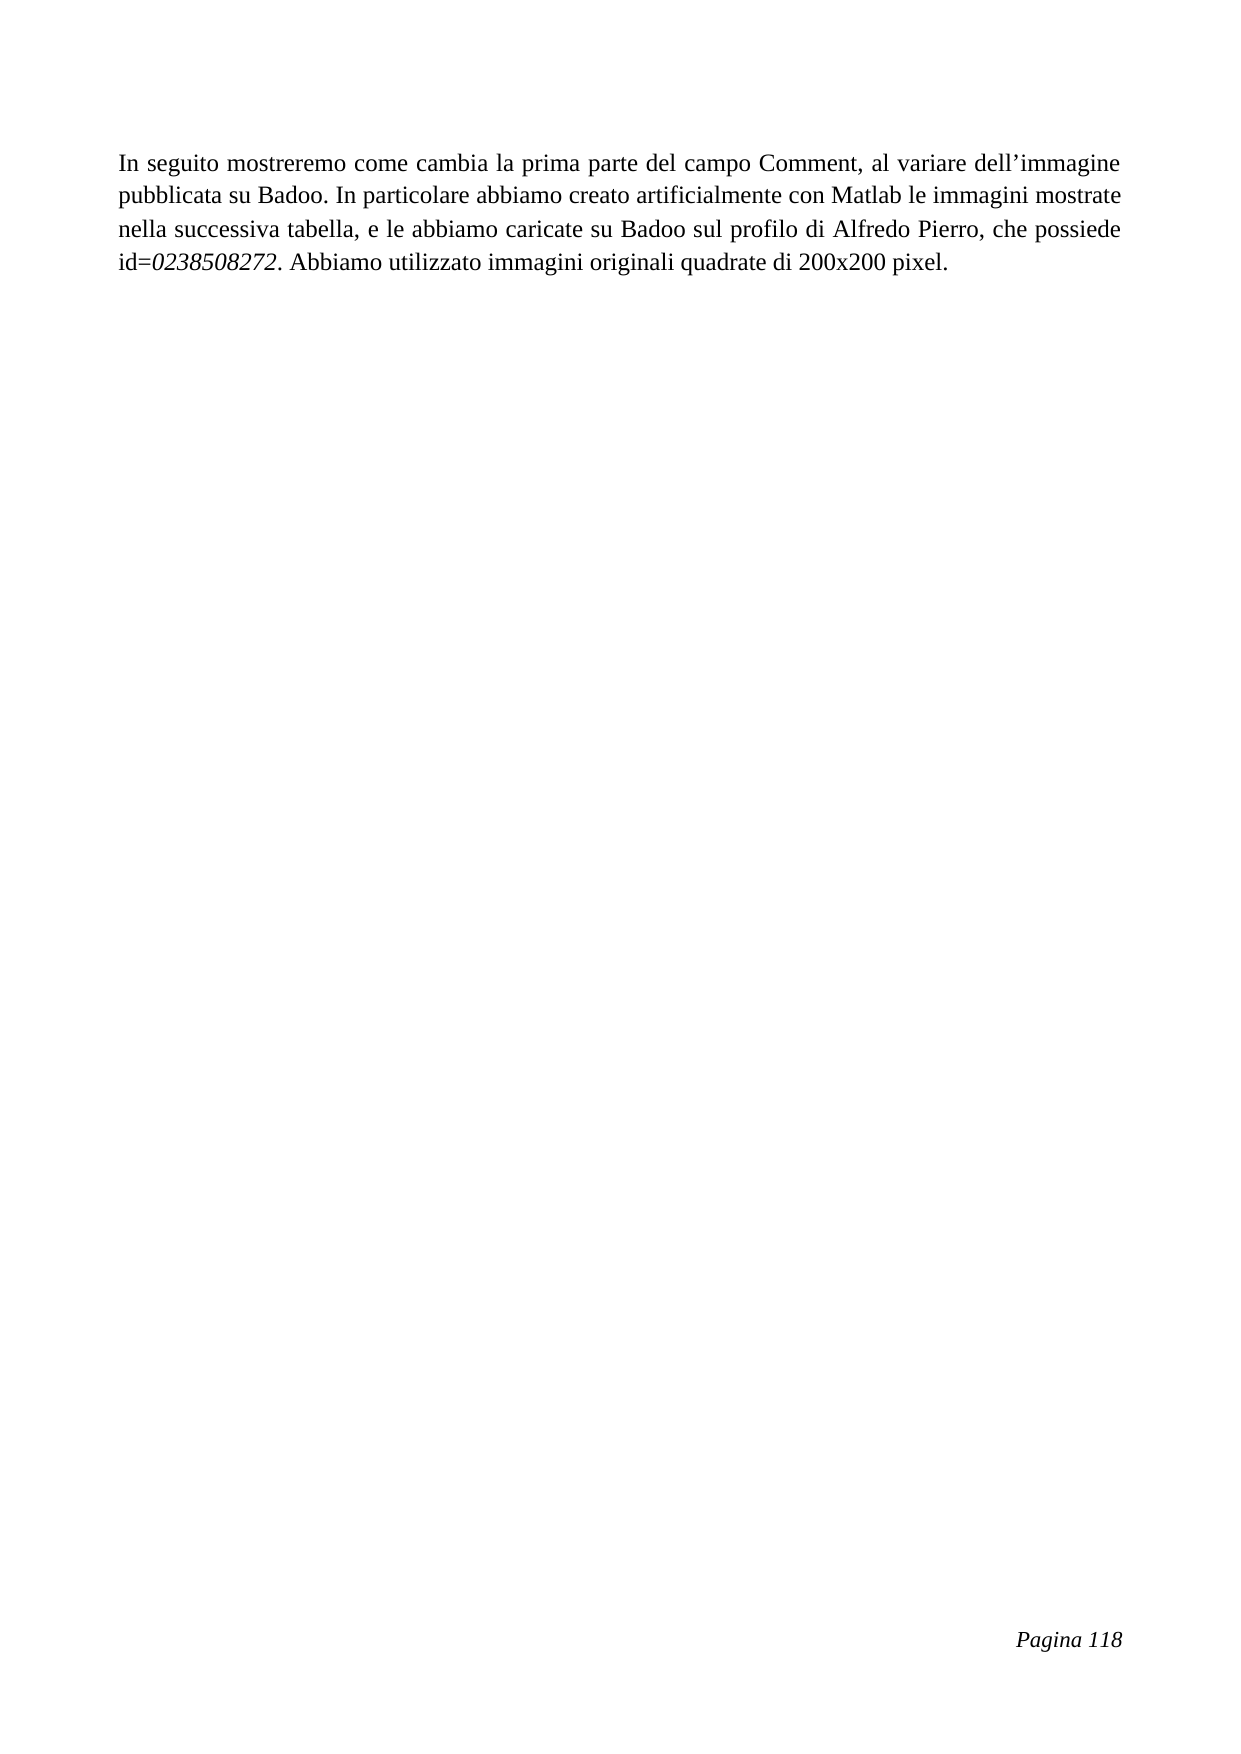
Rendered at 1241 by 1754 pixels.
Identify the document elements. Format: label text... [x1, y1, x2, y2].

text In seguito mostreremo come cambia la prima parte del campo Comment, al variare dell’immagine pubblicata su Badoo. In particolare abbiamo creato artificialmente con Matlab le immagini mostrate nella successiva tabella, e le abbiamo caricate su Badoo sul profilo di Alfredo Pierro, che possiede id=0238508272. Abbiamo utilizzato immagini originali quadrate di 200x200 pixel. [118, 148, 1122, 275]
